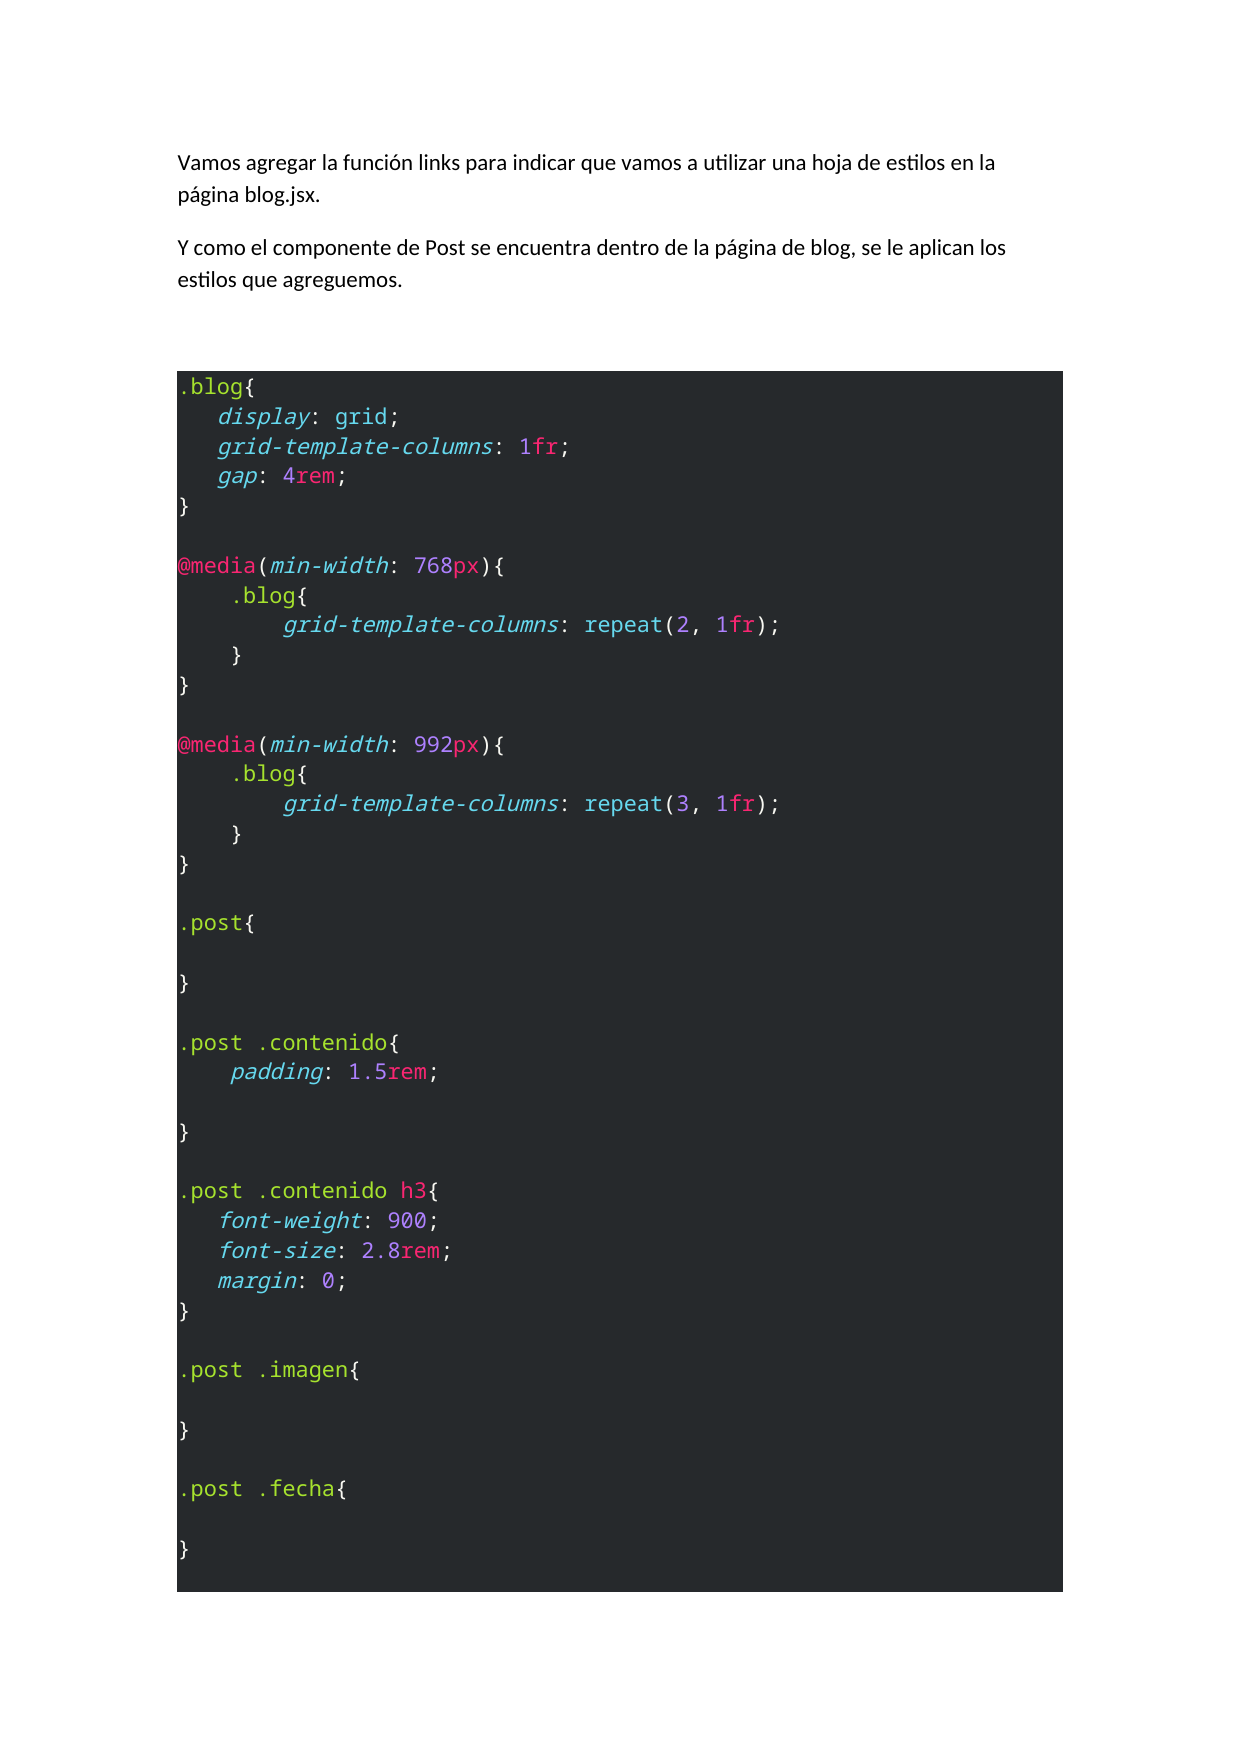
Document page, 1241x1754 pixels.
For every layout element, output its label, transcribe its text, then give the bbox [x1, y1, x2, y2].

text .post .contenido{ [177, 1026, 1063, 1056]
text } [177, 818, 1063, 848]
text } [177, 1533, 1063, 1563]
text Vamos agregar la función links para indicar que vamos a utilizar una hoja de estilos en la página blog.jsx. [177, 148, 1063, 208]
text padding: 1.5rem; [177, 1056, 1063, 1086]
text } [177, 490, 1063, 520]
text .post .fecha{ [177, 1473, 1063, 1503]
text .blog{ [177, 371, 1063, 401]
text } [177, 1414, 1063, 1443]
text font-weight: 900; [177, 1205, 1063, 1235]
text display: grid; [177, 401, 1063, 431]
text @media(min-width: 992px){ [177, 728, 1063, 758]
text .post .imagen{ [177, 1354, 1063, 1384]
text } [177, 1116, 1063, 1146]
text @media(min-width: 768px){ [177, 550, 1063, 579]
text .blog{ [177, 758, 1063, 788]
text } [177, 848, 1063, 877]
text } [177, 669, 1063, 699]
text gap: 4rem; [177, 460, 1063, 490]
text grid-template-columns: 1fr; [177, 431, 1063, 460]
text .post{ [177, 907, 1063, 937]
text } [177, 1294, 1063, 1324]
text } [177, 967, 1063, 997]
text Y como el componente de Post se encuentra dentro de la página de blog, se le aplican los estilos que agreguemos. [177, 233, 1063, 293]
text .blog{ [177, 579, 1063, 609]
text grid-template-columns: repeat(2, 1fr); [177, 609, 1063, 639]
text grid-template-columns: repeat(3, 1fr); [177, 788, 1063, 818]
text .post .contenido h3{ [177, 1175, 1063, 1205]
text } [177, 639, 1063, 669]
text margin: 0; [177, 1265, 1063, 1294]
text font-size: 2.8rem; [177, 1235, 1063, 1265]
